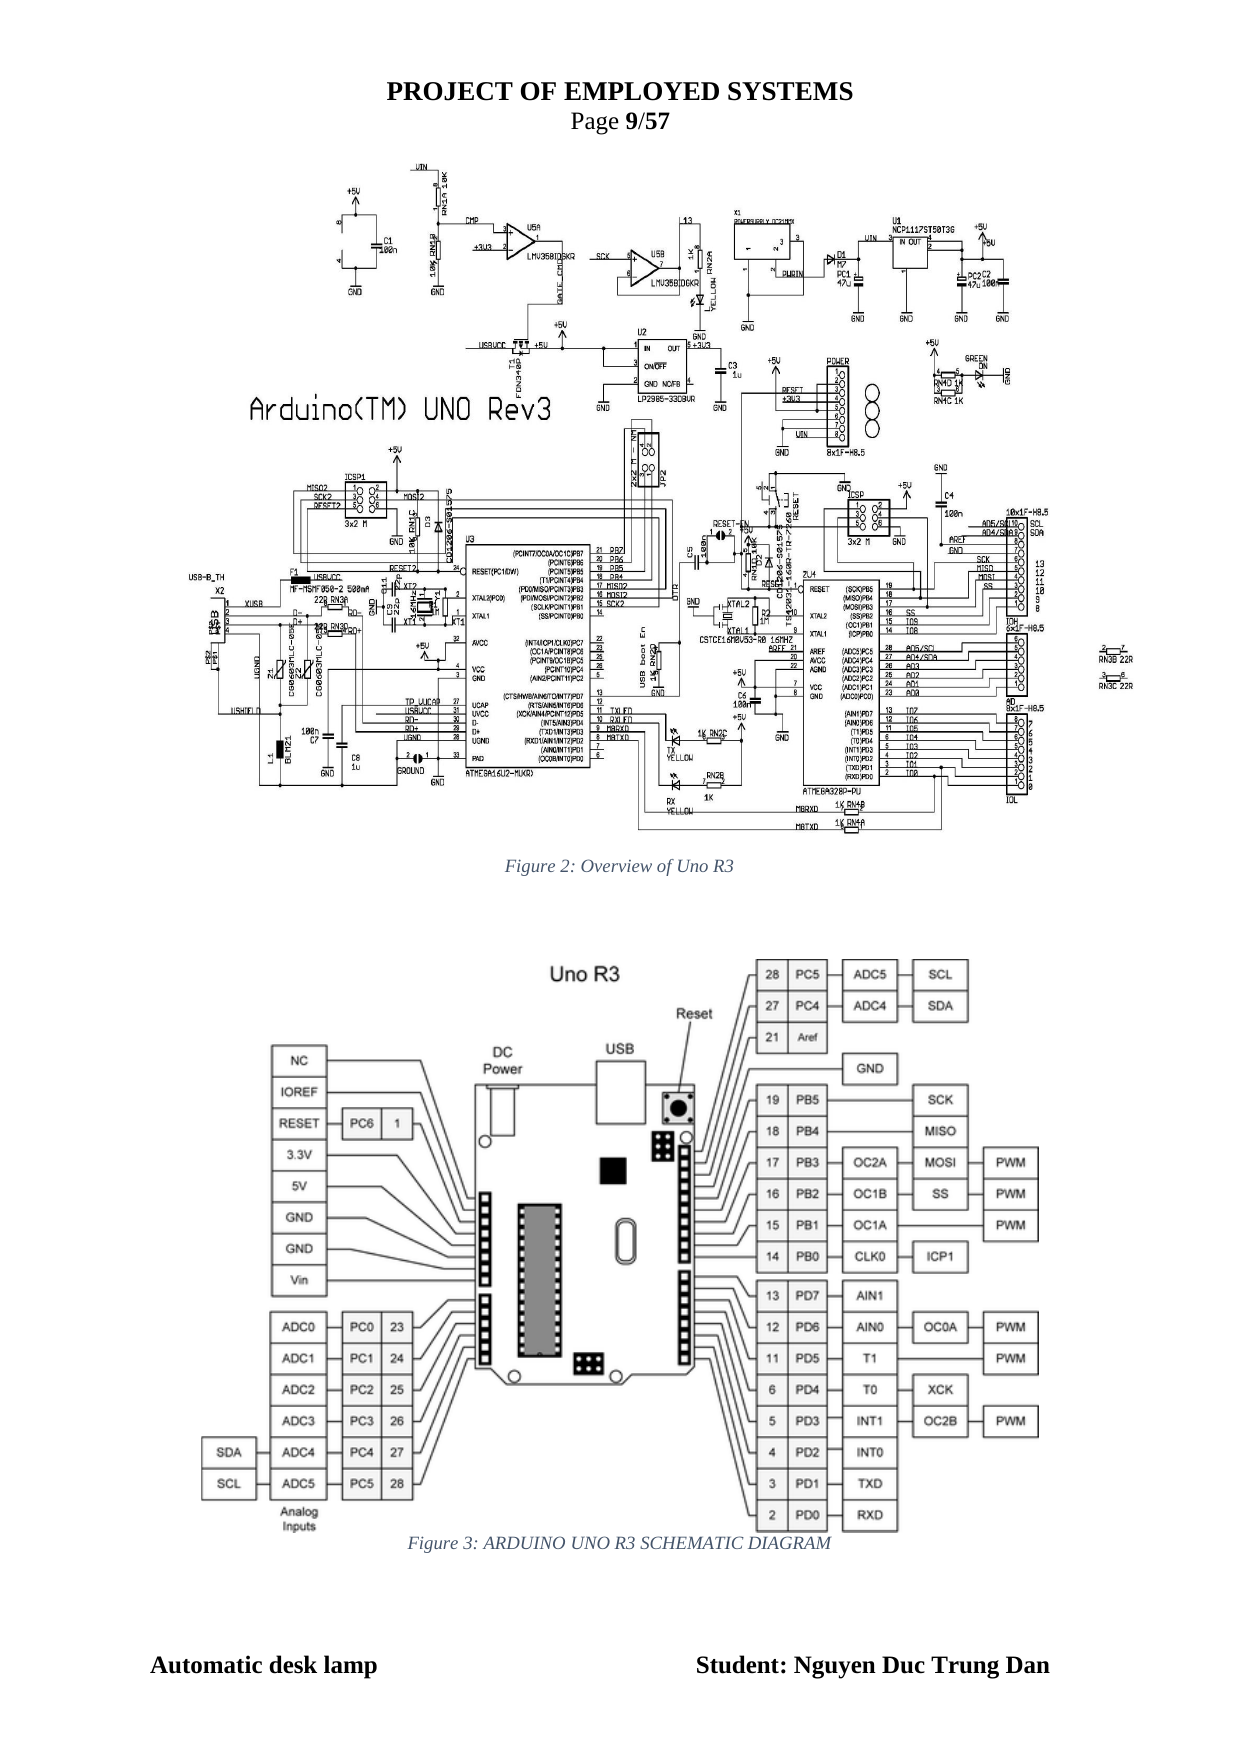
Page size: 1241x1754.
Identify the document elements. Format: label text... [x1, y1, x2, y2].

picture [201, 959, 1039, 1533]
picture [187, 163, 1134, 841]
